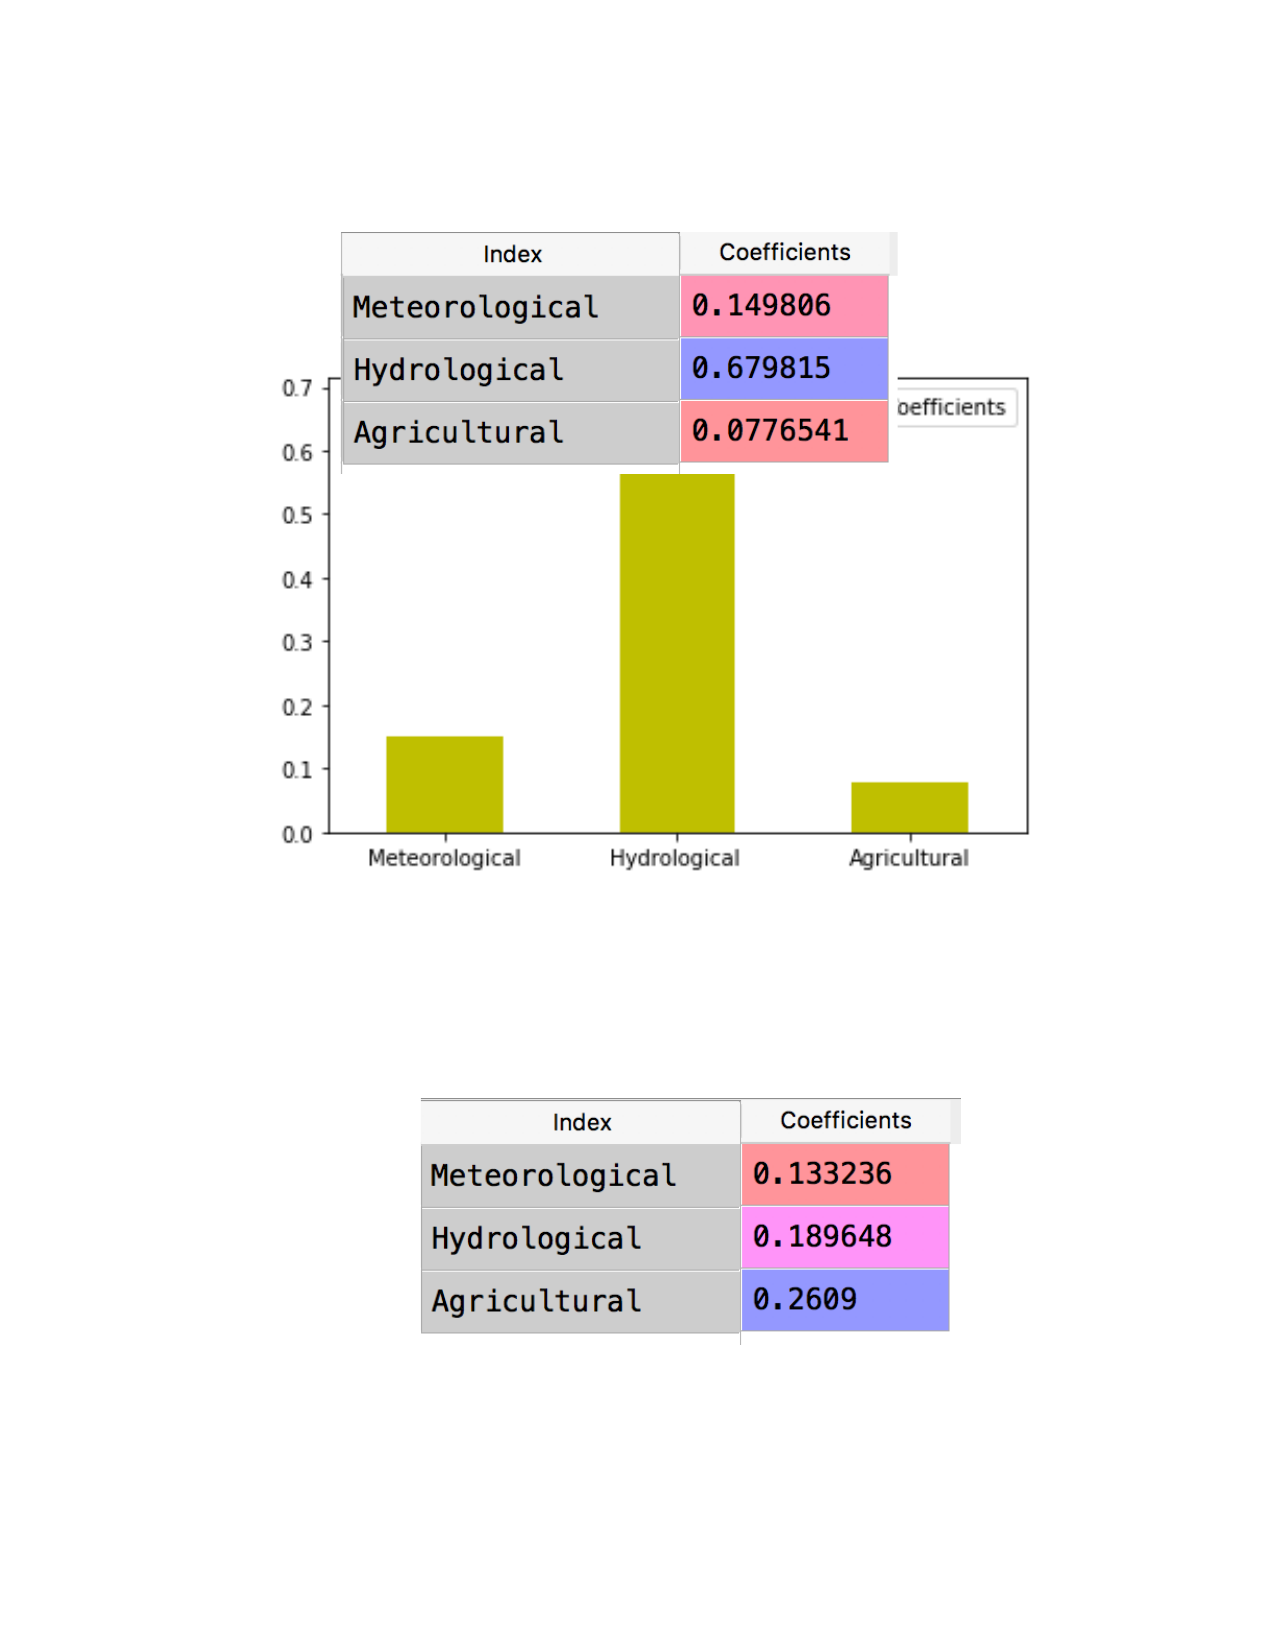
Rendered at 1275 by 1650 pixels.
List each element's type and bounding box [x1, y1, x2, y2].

picture [419, 1098, 961, 1345]
picture [268, 232, 1044, 879]
